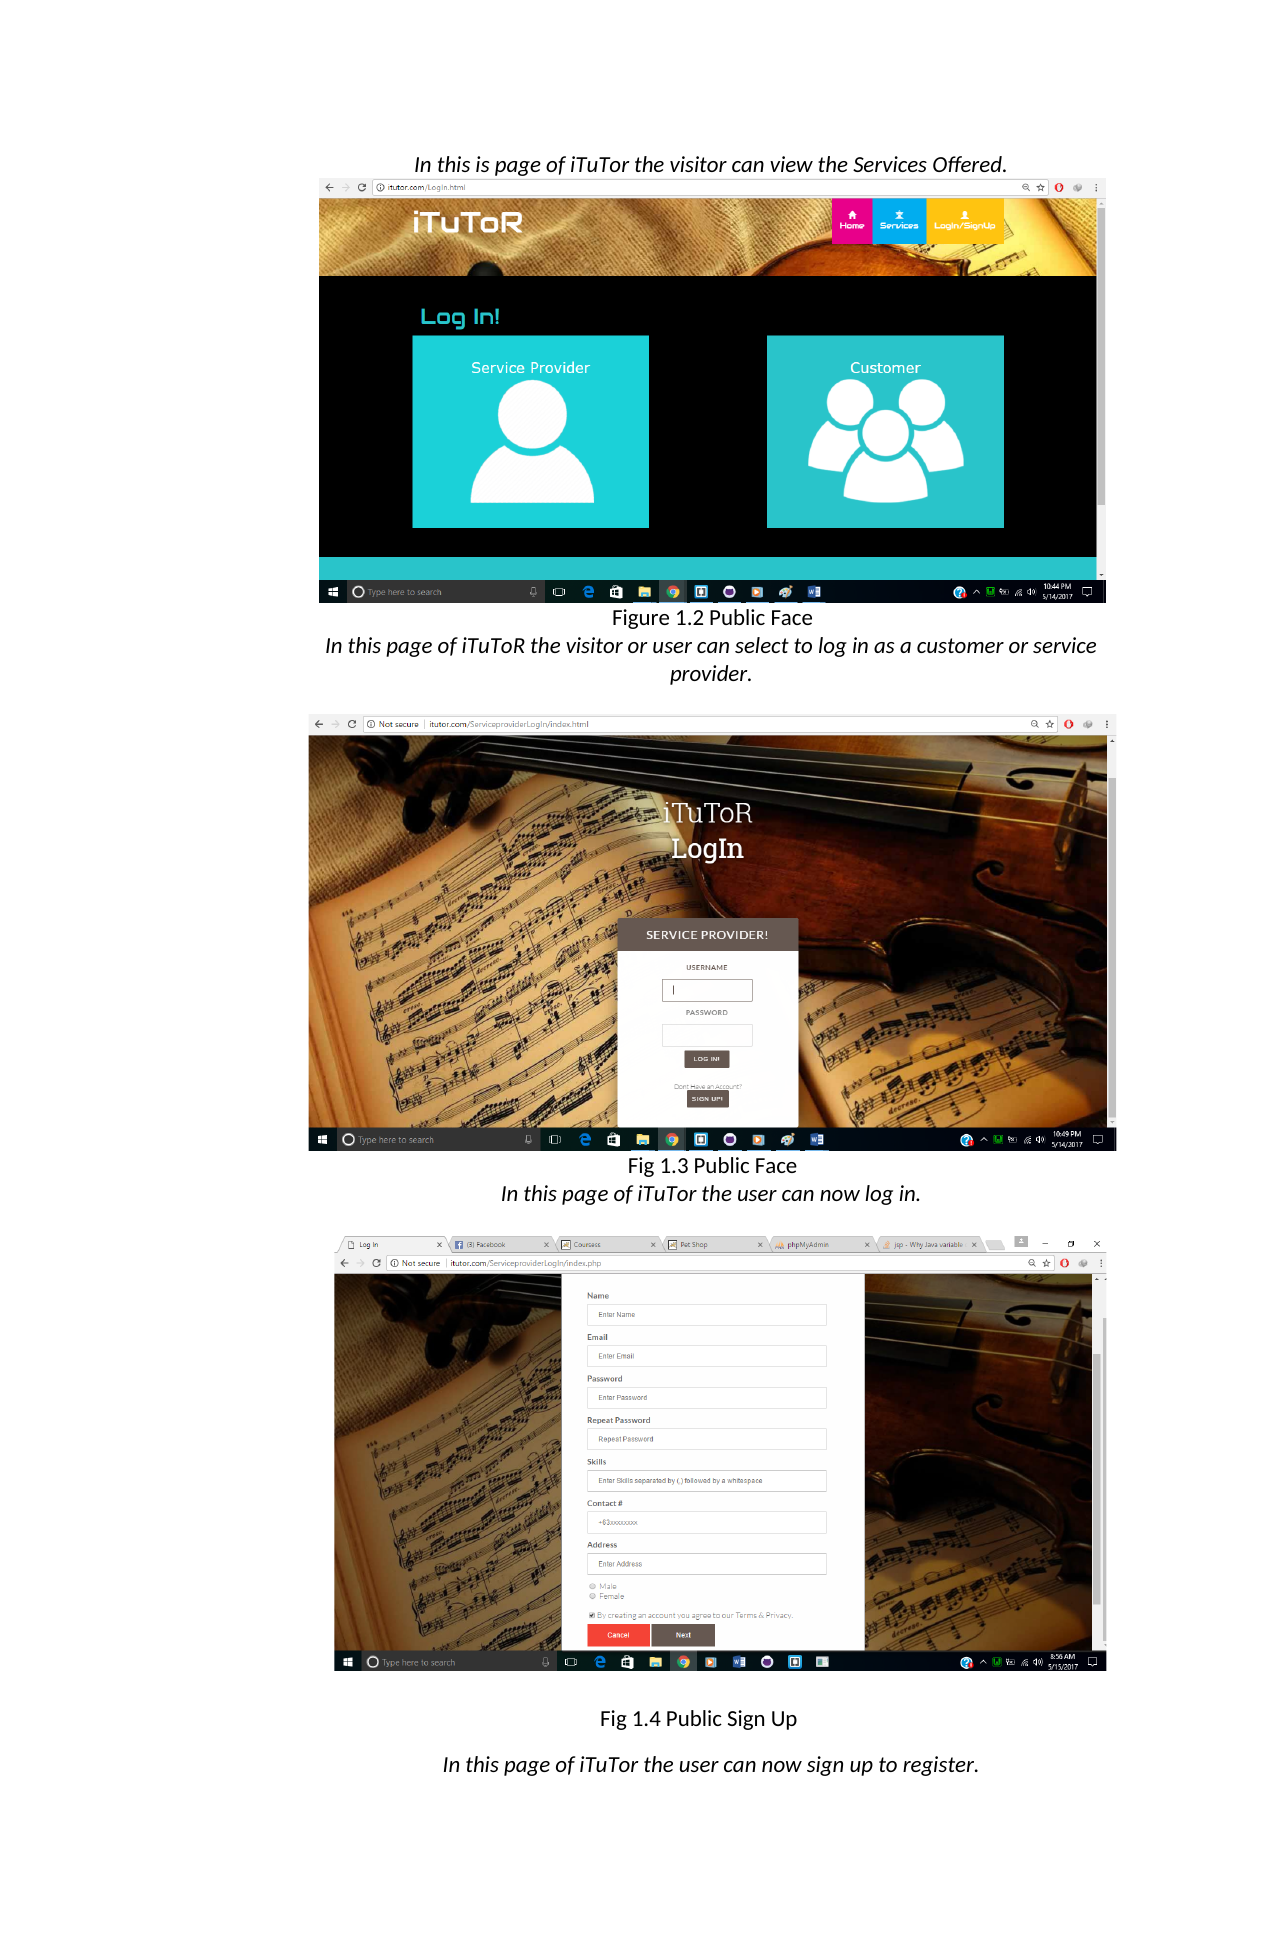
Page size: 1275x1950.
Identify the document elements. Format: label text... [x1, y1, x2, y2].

text Fig 1.3 Public Face [300, 1151, 1125, 1179]
picture [334, 1236, 1107, 1671]
text In this page of iTuToR the visitor or user can select to log in as a customer or service provider. [300, 631, 1125, 687]
text Fig 1.4 Public Sign Up [150, 1704, 1125, 1732]
text In this page of iTuTor the user can now sign up to register. [300, 1751, 1125, 1778]
picture [319, 178, 1106, 603]
text Figure 1.2 Public Face [300, 603, 1125, 631]
text In this is page of iTuTor the visitor can view the Services Offered. [300, 150, 1125, 178]
text In this page of iTuTor the user can now log in. [300, 1179, 1125, 1207]
picture [308, 714, 1117, 1151]
